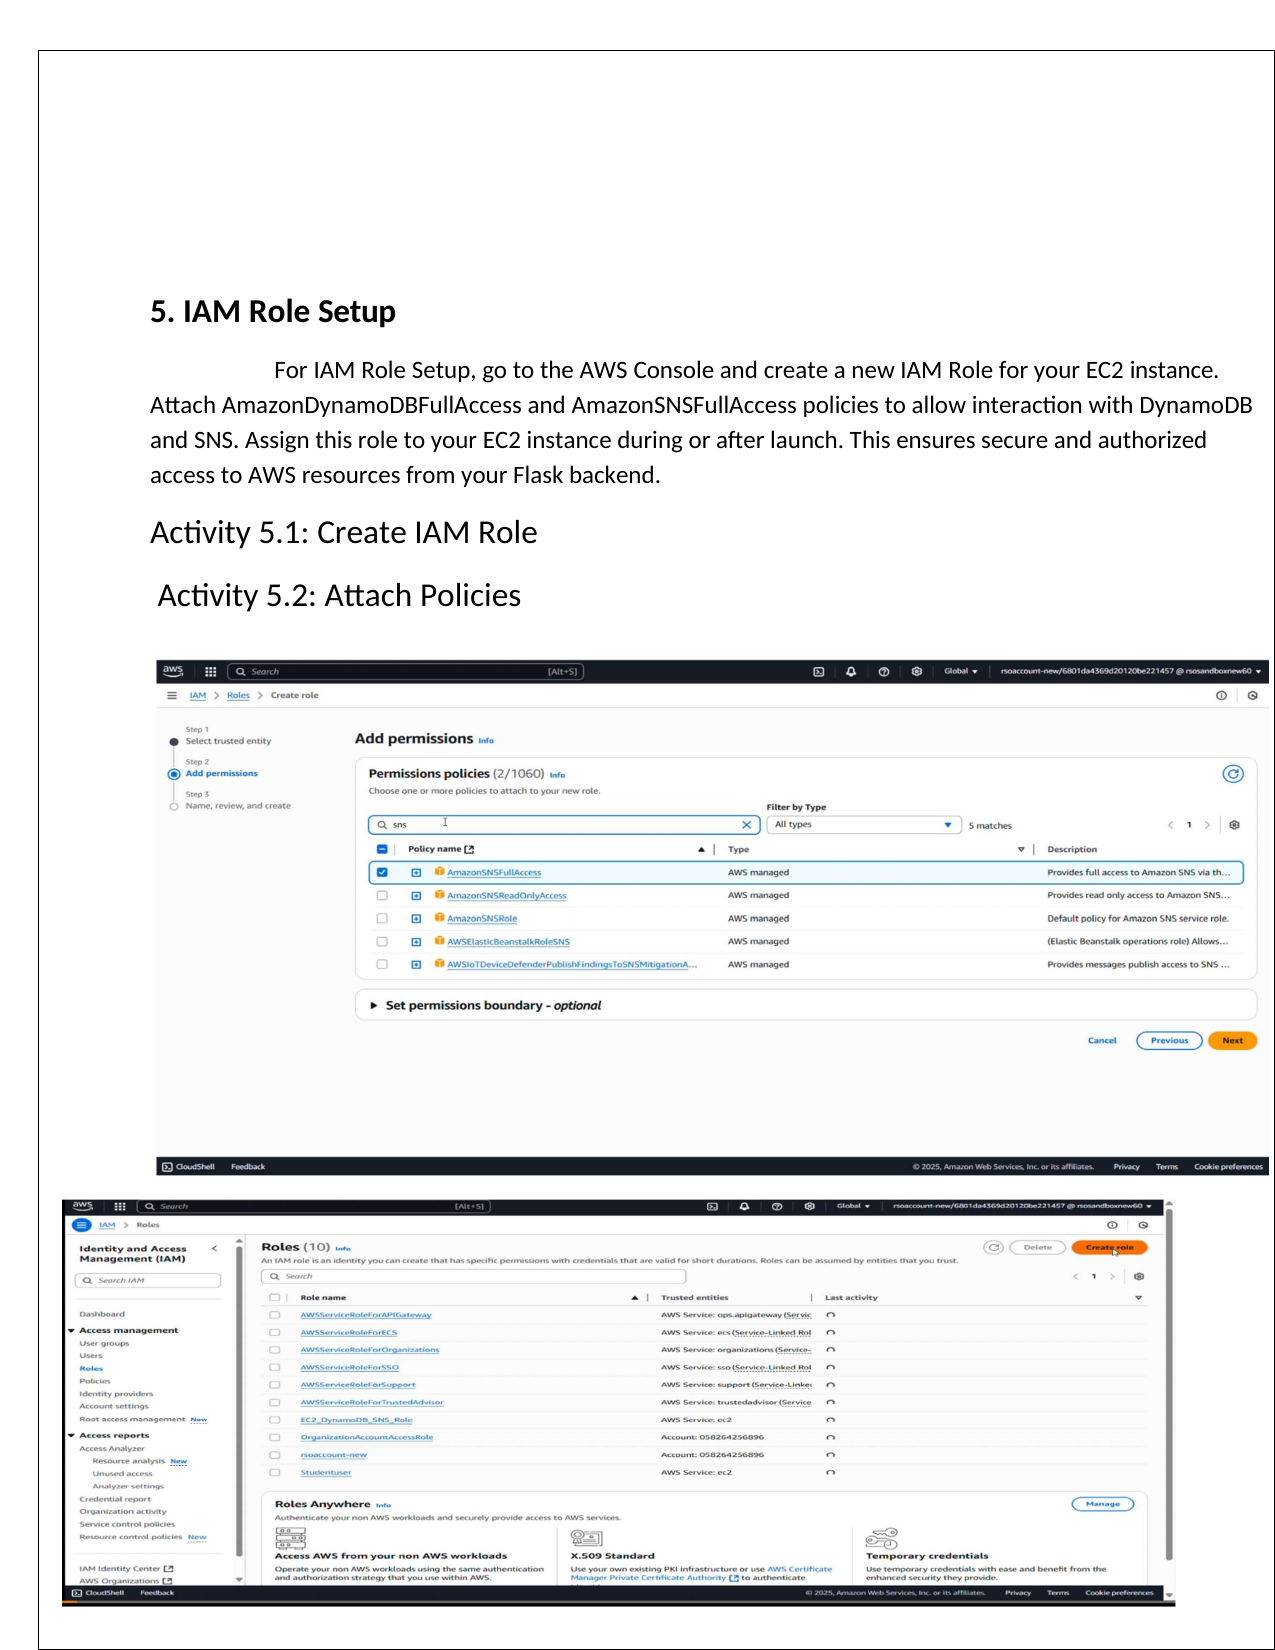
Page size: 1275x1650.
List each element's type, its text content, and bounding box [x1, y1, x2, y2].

picture [156, 658, 1269, 1176]
text Attach AmazonDynamoDBFullAccess and AmazonSNSFullAccess policies to allow interaction with DynamoDB and SNS. Assign this role to your EC2 instance during or after launch. This ensures secure and authorized access to AWS resources from your Flask backend. [150, 389, 1272, 490]
list IAM Role Setup [150, 290, 1274, 331]
picture [62, 1199, 1176, 1607]
text For IAM Role Setup, go to the AWS Console and create a new IAM Role for your EC2 instance. [274, 354, 1274, 384]
text Activity 5.1: Create IAM Role Activity 5.2: Attach Policies [150, 511, 630, 615]
